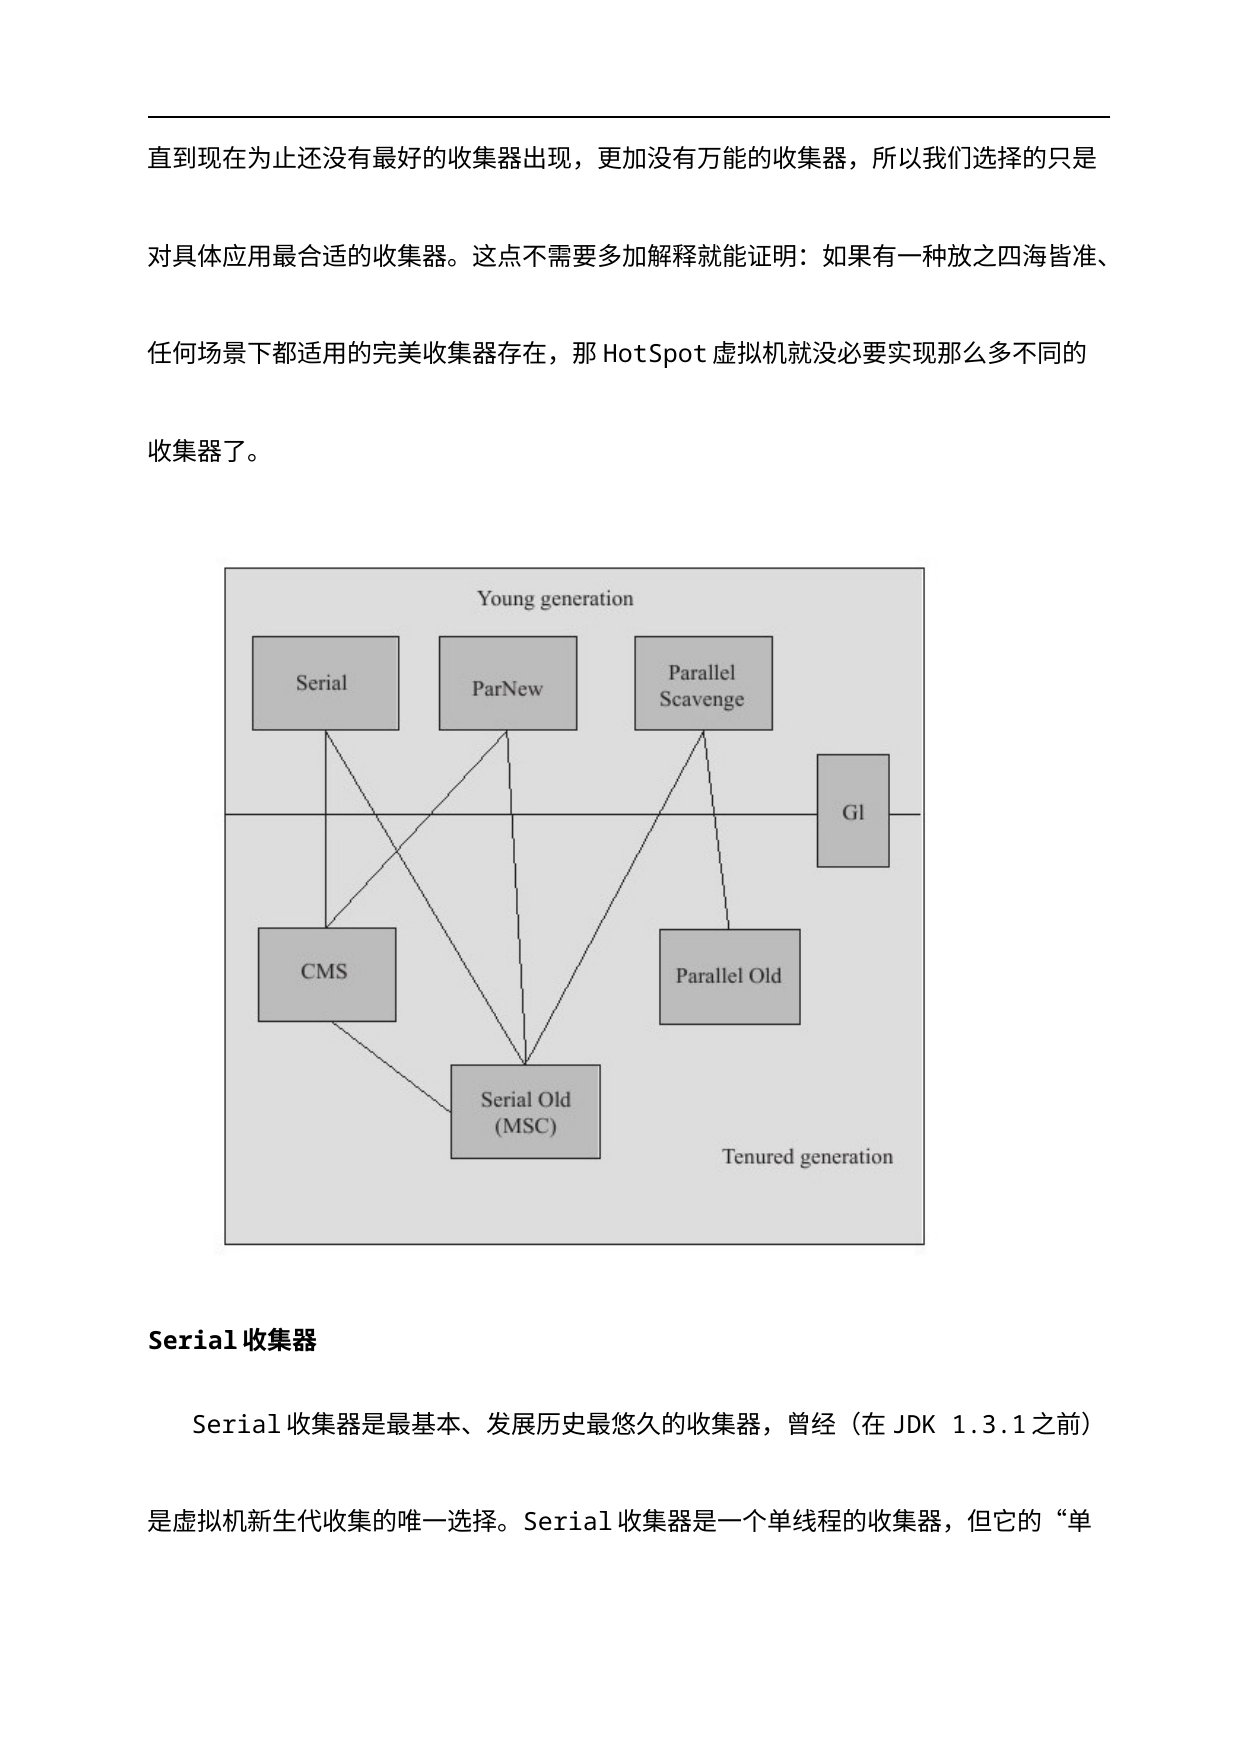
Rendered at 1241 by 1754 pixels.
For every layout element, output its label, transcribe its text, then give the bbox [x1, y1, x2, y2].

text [148, 1390, 1110, 1552]
subtitle Serial收集器 [148, 1306, 1110, 1371]
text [148, 124, 1110, 482]
picture [191, 556, 944, 1257]
